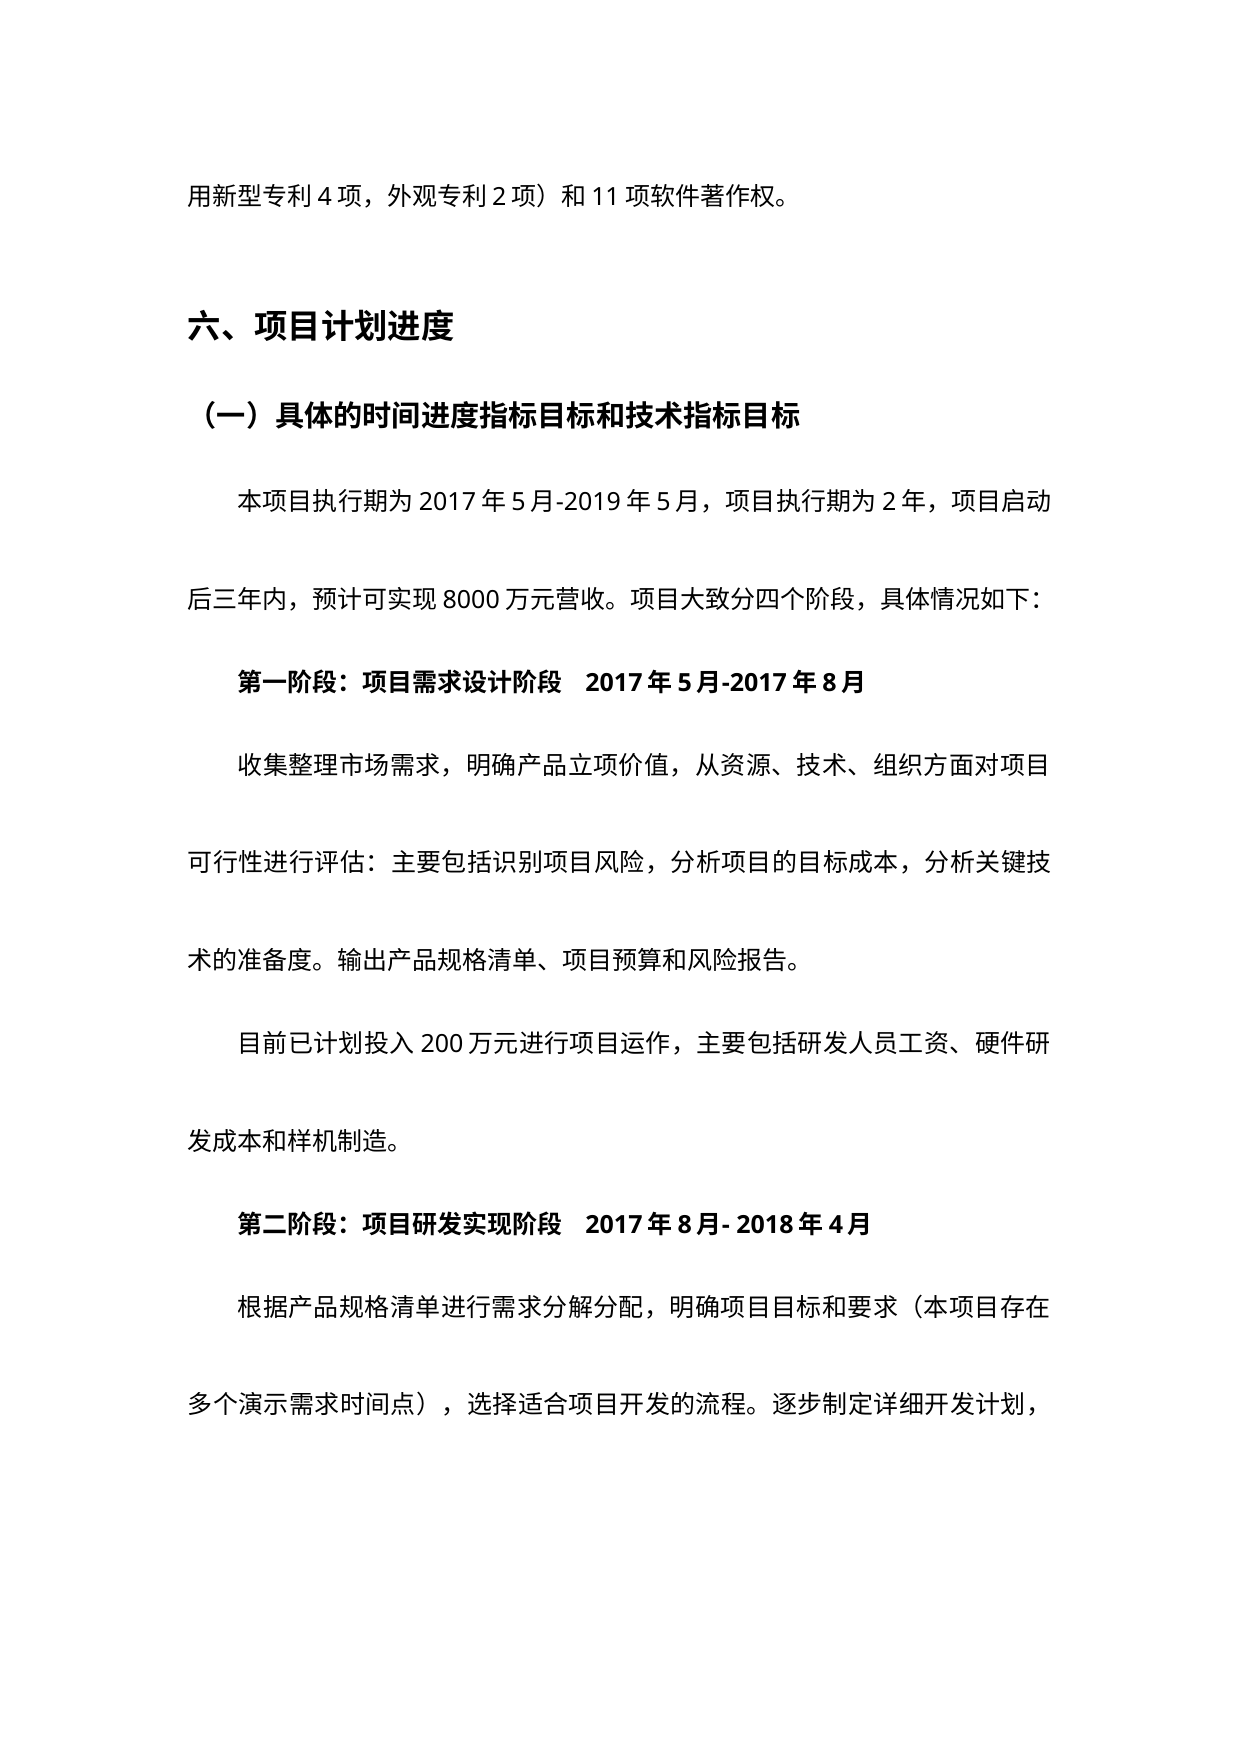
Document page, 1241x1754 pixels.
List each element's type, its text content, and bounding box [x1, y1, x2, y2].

subtitle 六、项目计划进度 [187, 292, 1053, 357]
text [187, 1273, 1053, 1435]
text 第二阶段：项目研发实现阶段 2017年8月- 2018年4月 [187, 1190, 1053, 1255]
text 第一阶段：项目需求设计阶段 2017年5月-2017年8月 [187, 648, 1053, 713]
text 目前已计划投入200万元进行项目运作，主要包括研发人员工资、硬件研发成本和样机制造。 [187, 1009, 1053, 1172]
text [187, 162, 1053, 227]
subtitle （一）具体的时间进度指标目标和技术指标目标 [187, 381, 1053, 446]
text 收集整理市场需求，明确产品立项价值，从资源、技术、组织方面对项目可行性进行评估：主要包括识别项目风险，分析项目的目标成本，分析关键技术的准备度。输出产品规格清单、项目预算和风险报告。 [187, 731, 1053, 991]
text 本项目执行期为2017年5月-2019年5月，项目执行期为2年，项目启动后三年内，预计可实现8000万元营收。项目大致分四个阶段，具体情况如下： [187, 467, 1053, 630]
